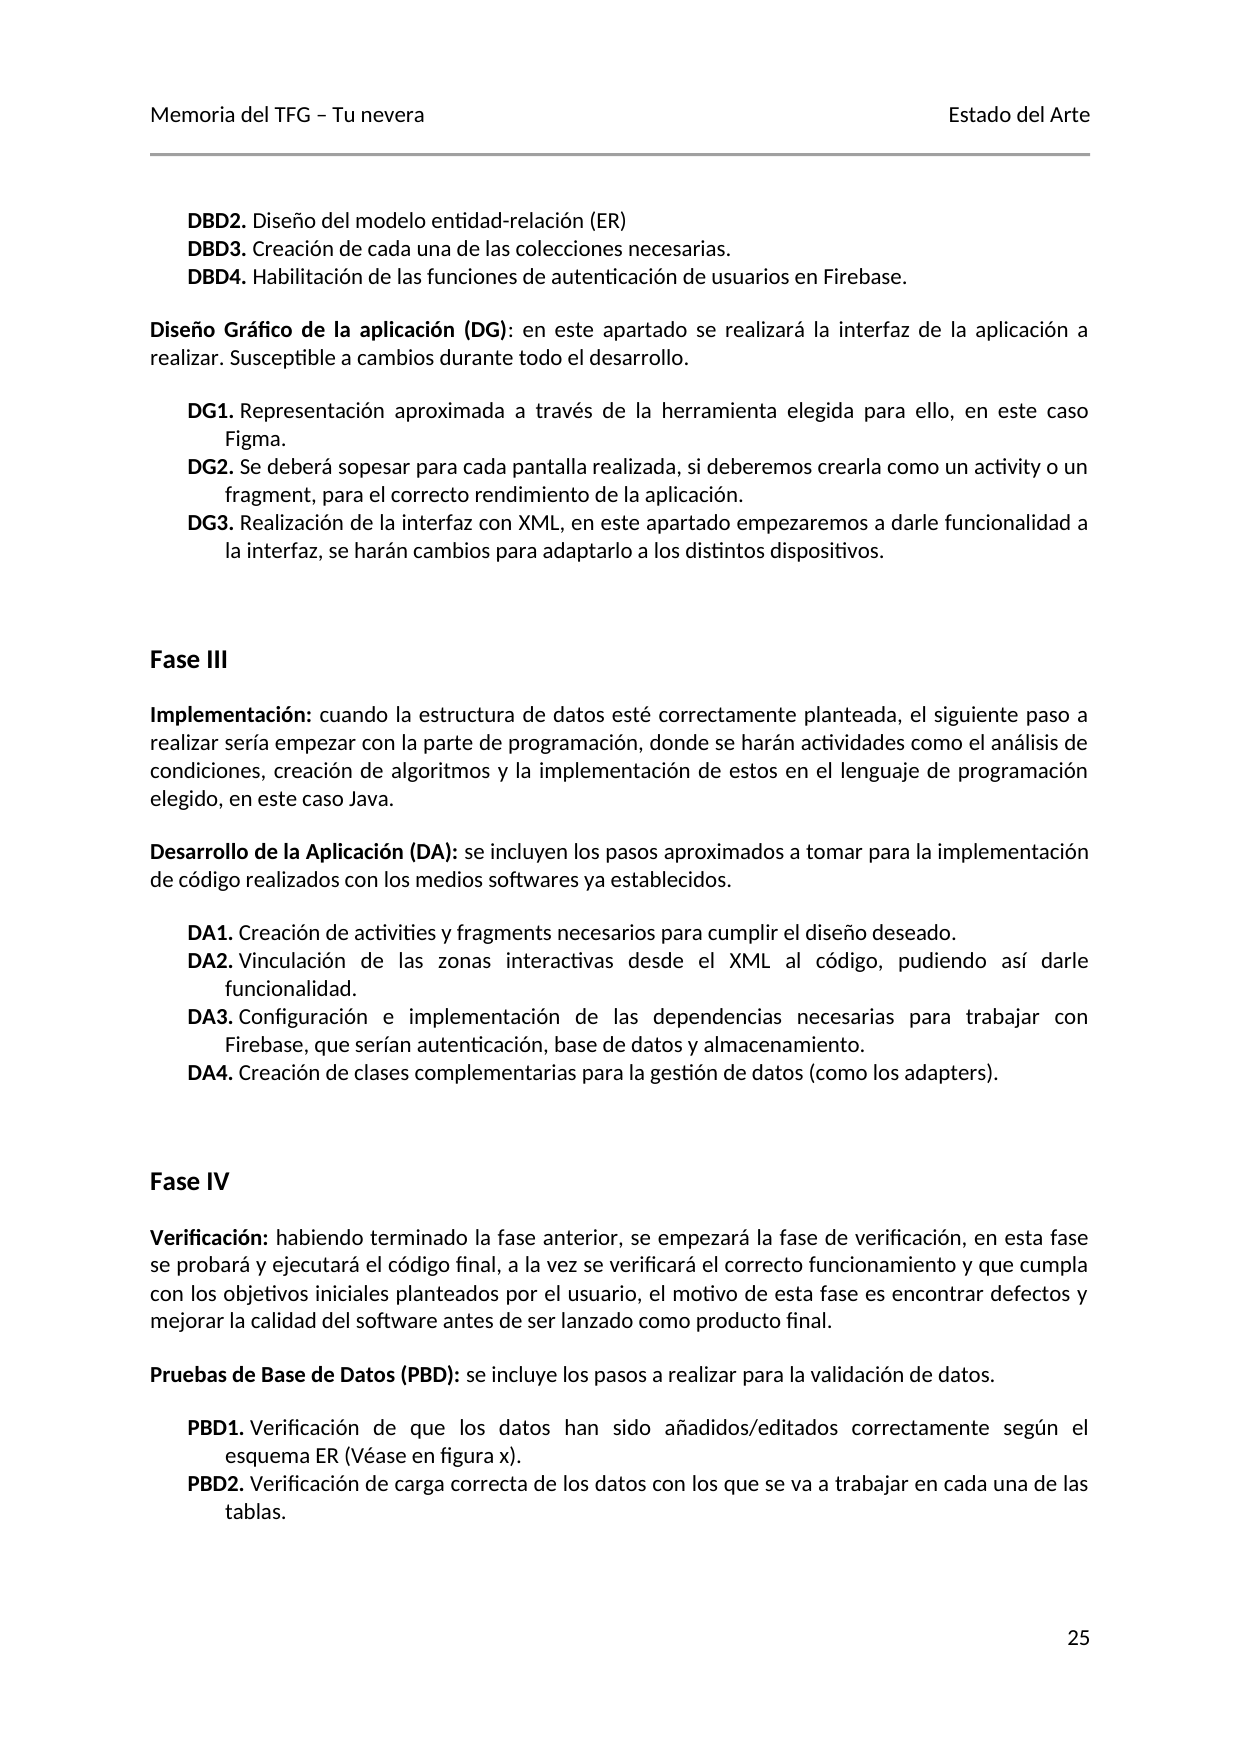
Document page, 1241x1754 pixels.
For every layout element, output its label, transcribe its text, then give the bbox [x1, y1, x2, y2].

list Se deberá sopesar para cada pantalla realizada, si deberemos crearla como un activity o un fragment, para el correcto rendimiento de la aplicación. [187, 452, 1090, 508]
text Implementación: cuando la estructura de datos esté correctamente planteada, el siguiente paso a realizar sería empezar con la parte de programación, donde se harán actividades como el análisis de condiciones, creación de algoritmos y la implementación de estos en el lenguaje de programación elegido, en este caso Java. [150, 700, 1090, 812]
text Pruebas de Base de Datos (PBD): se incluye los pasos a realizar para la validación de datos. [150, 1360, 1090, 1388]
list Vinculación de las zonas interactivas desde el XML al código, pudiendo así darle funcionalidad. [187, 946, 1090, 1002]
list Creación de activities y fragments necesarios para cumplir el diseño deseado. [187, 918, 1090, 946]
list Creación de cada una de las colecciones necesarias. [187, 234, 1090, 262]
list Diseño del modelo entidad-relación (ER) [187, 206, 1090, 234]
list Representación aproximada a través de la herramienta elegida para ello, en este caso Figma. [187, 396, 1090, 452]
list Verificación de que los datos han sido añadidos/editados correctamente según el esquema ER (Véase en figura x). [187, 1413, 1090, 1469]
list Configuración e implementación de las dependencias necesarias para trabajar con Firebase, que serían autenticación, base de datos y almacenamiento. [187, 1002, 1090, 1058]
list Verificación de carga correcta de los datos con los que se va a trabajar en cada una de las tablas. [187, 1469, 1090, 1525]
list Habilitación de las funciones de autenticación de usuarios en Firebase. [187, 262, 1090, 290]
list Realización de la interfaz con XML, en este apartado empezaremos a darle funcionalidad a la interfaz, se harán cambios para adaptarlo a los distintos dispositivos. [187, 508, 1090, 564]
text Diseño Gráfico de la aplicación (DG): en este apartado se realizará la interfaz de la aplicación a realizar. Susceptible a cambios durante todo el desarrollo. [150, 315, 1090, 371]
text Fase IV [150, 1164, 1090, 1198]
list Creación de clases complementarias para la gestión de datos (como los adapters). [187, 1058, 1090, 1087]
text Verificación: habiendo terminado la fase anterior, se empezará la fase de verificación, en esta fase se probará y ejecutará el código final, a la vez se verificará el correcto funcionamiento y que cumpla con los objetivos iniciales planteados por el usuario, el motivo de esta fase es encontrar defectos y mejorar la calidad del software antes de ser lanzado como producto final. [150, 1223, 1090, 1335]
text Fase III [150, 642, 1090, 675]
text Desarrollo de la Aplicación (DA): se incluyen los pasos aproximados a tomar para la implementación de código realizados con los medios softwares ya establecidos. [150, 837, 1090, 893]
